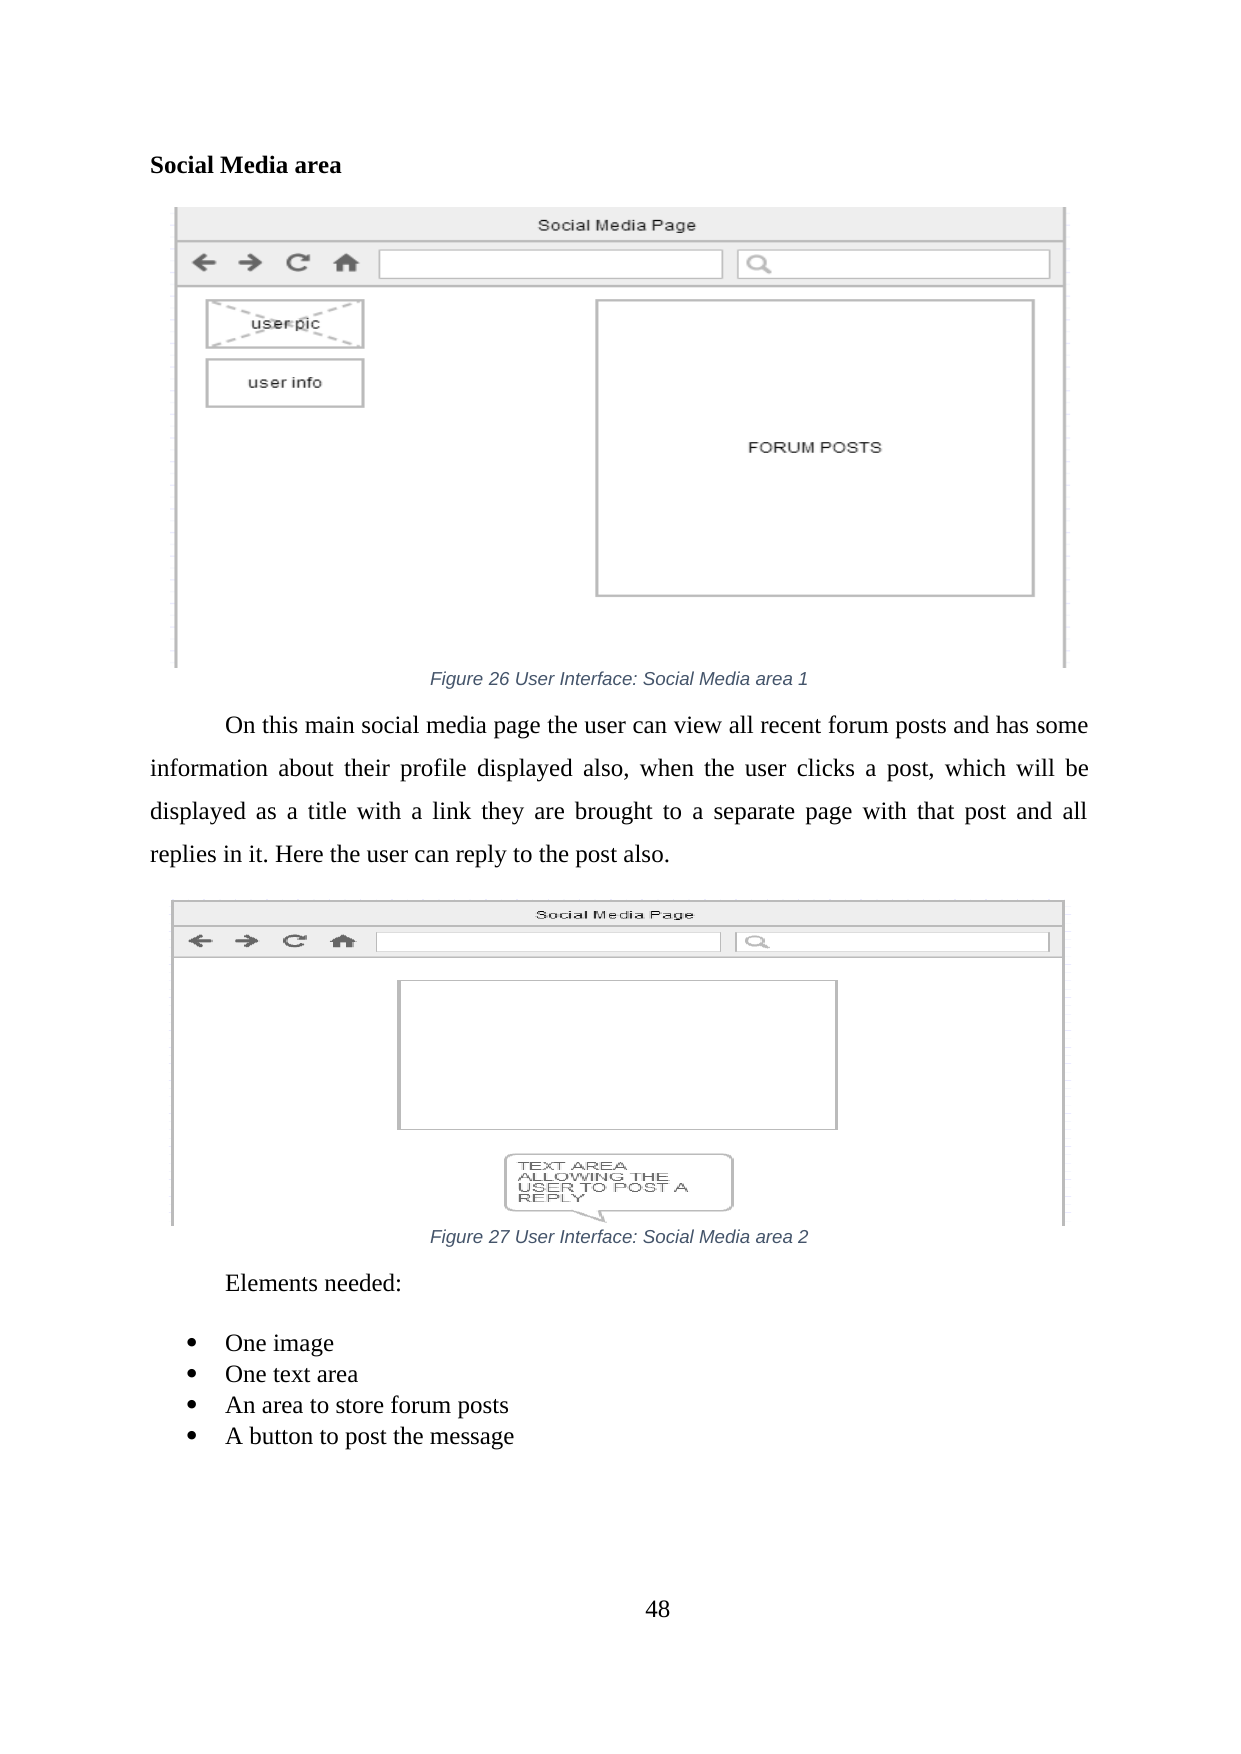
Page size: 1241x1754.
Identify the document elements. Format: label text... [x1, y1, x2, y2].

list A button to post the message [187, 1421, 1090, 1450]
picture [170, 207, 1071, 668]
text Elements needed: [150, 1268, 1090, 1297]
text On this main social media page the user can view all recent forum posts and has some information about their profile displayed also, when the user clicks a post, which will be displayed as a title with a link they are brought to a separate page with that post and all replies in it. Here the user can reply to the post also. [150, 710, 1090, 868]
list An area to store forum posts [187, 1390, 1090, 1419]
list One image [187, 1328, 1090, 1357]
subtitle Social Media area [150, 150, 1090, 179]
list One text area [187, 1359, 1090, 1388]
picture [168, 899, 1072, 1226]
